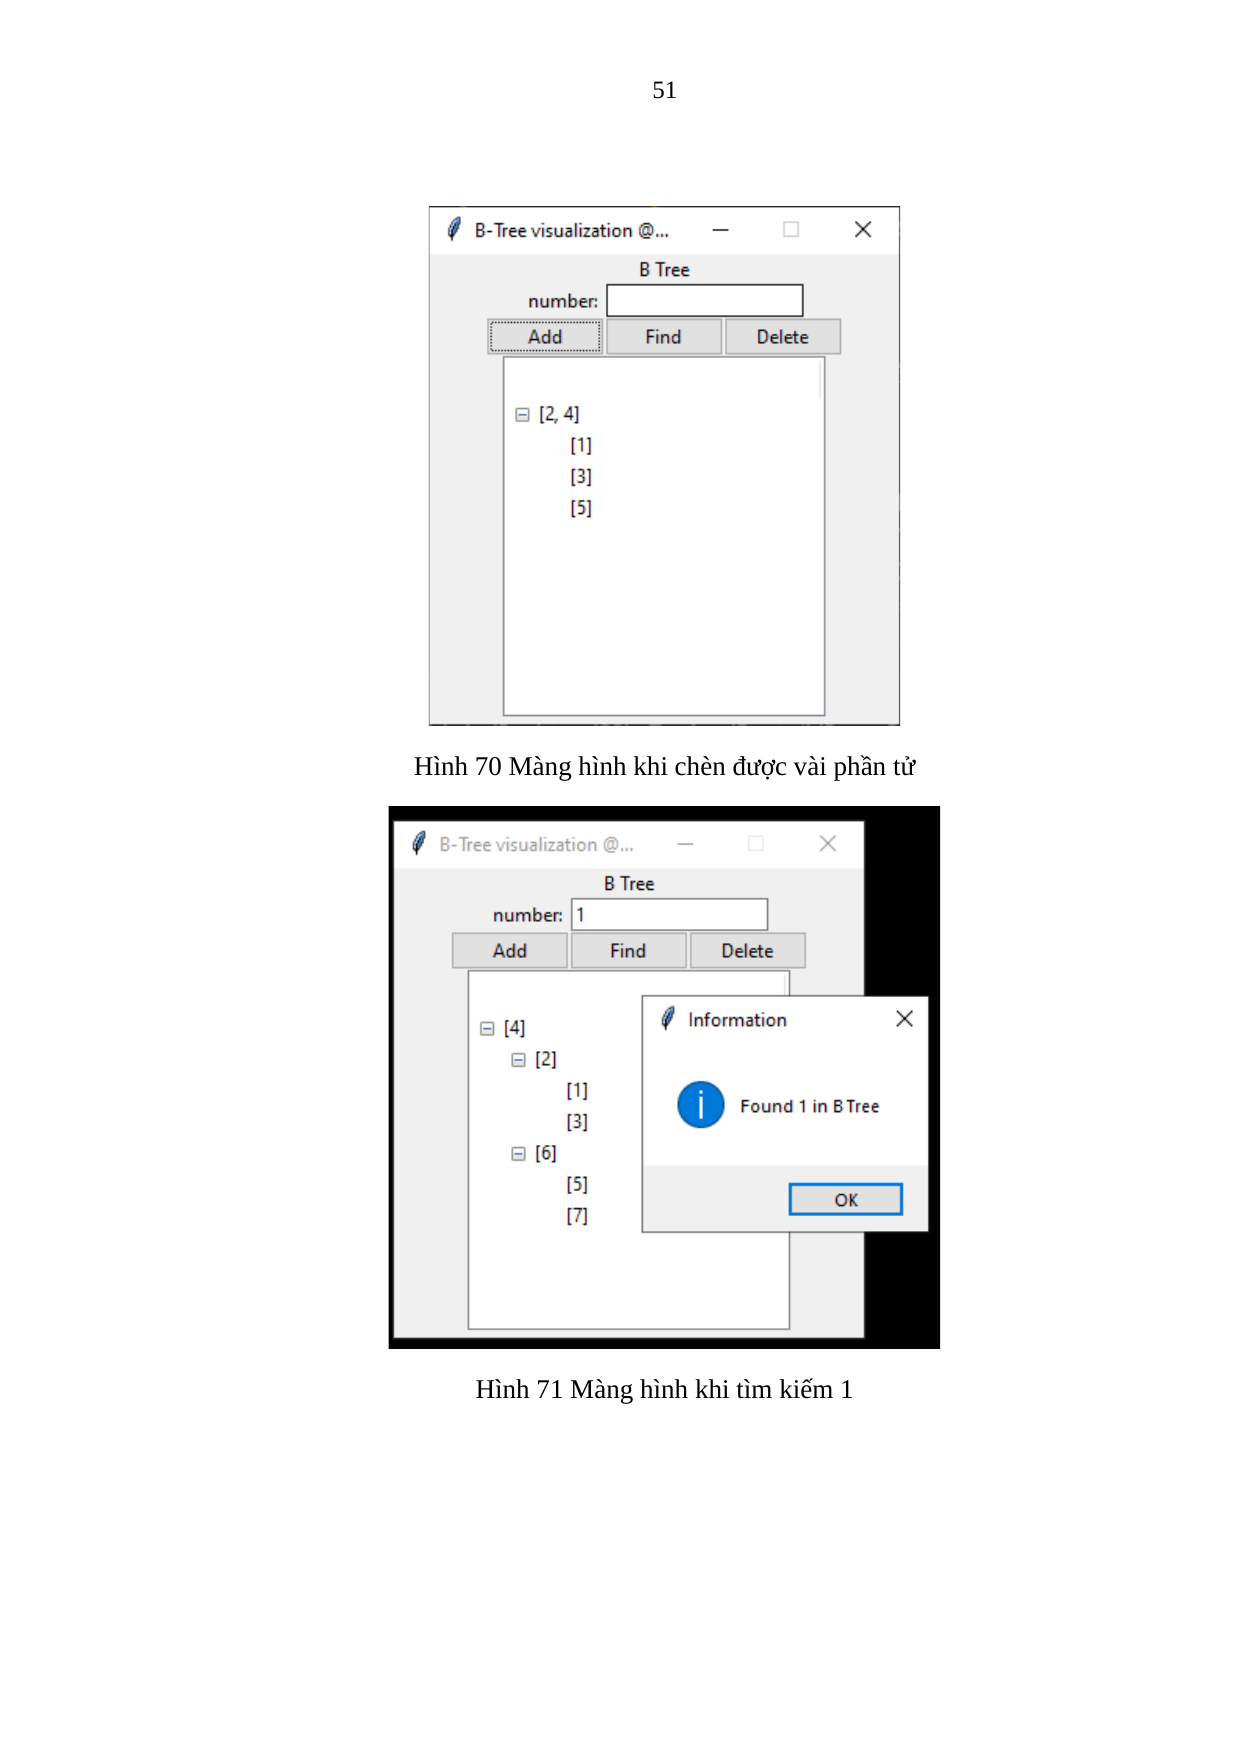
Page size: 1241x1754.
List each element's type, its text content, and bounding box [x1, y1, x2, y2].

picture [428, 206, 901, 726]
text Hình 70 Màng hình khi chèn được vài phần tử [207, 750, 1122, 781]
text Hình 71 Màng hình khi tìm kiếm 1 [207, 1373, 1122, 1405]
picture [388, 806, 941, 1349]
